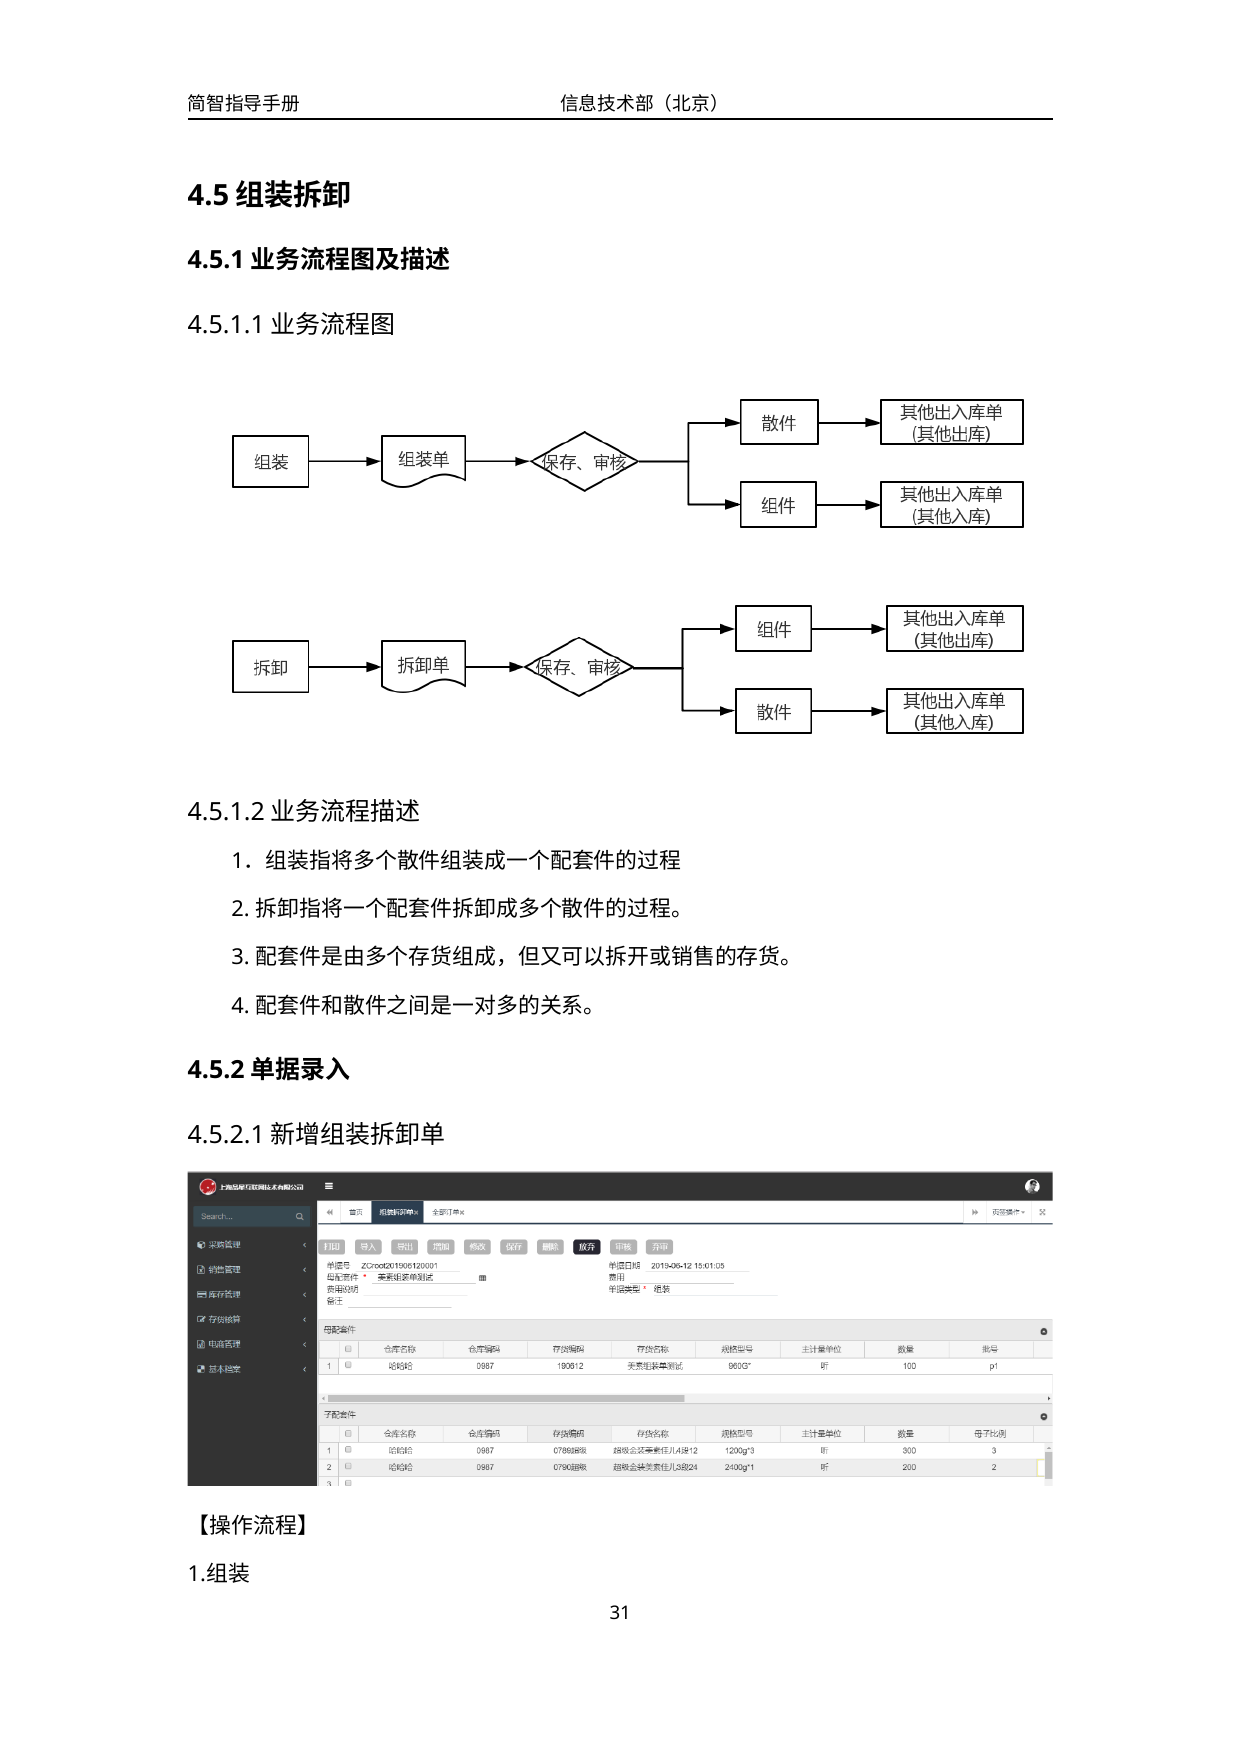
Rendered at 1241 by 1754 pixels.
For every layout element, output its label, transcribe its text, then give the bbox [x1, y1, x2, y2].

text 1.组装 [187, 1556, 1053, 1588]
subtitle 4.5.1业务流程图及描述 [187, 225, 1053, 290]
picture [187, 1170, 1053, 1486]
text 4. 配套件和散件之间是一对多的关系。 [187, 987, 1053, 1020]
subtitle 4.5.1.2业务流程描述 [187, 777, 1053, 842]
subtitle 4.5组装拆卸 [187, 160, 1053, 225]
subtitle 4.5.1.1业务流程图 [187, 290, 1053, 354]
subtitle 4.5.2单据录入 [187, 1036, 1053, 1101]
picture [187, 354, 1053, 763]
subtitle 4.5.2.1新增组装拆卸单 [187, 1101, 1053, 1166]
text 2. 拆卸指将一个配套件拆卸成多个散件的过程。 [187, 891, 1053, 923]
text 【操作流程】 [187, 1508, 1053, 1540]
text 3. 配套件是由多个存货组成，但又可以拆开或销售的存货。 [187, 939, 1053, 971]
text 1．组装指将多个散件组装成一个配套件的过程 [187, 842, 1053, 875]
